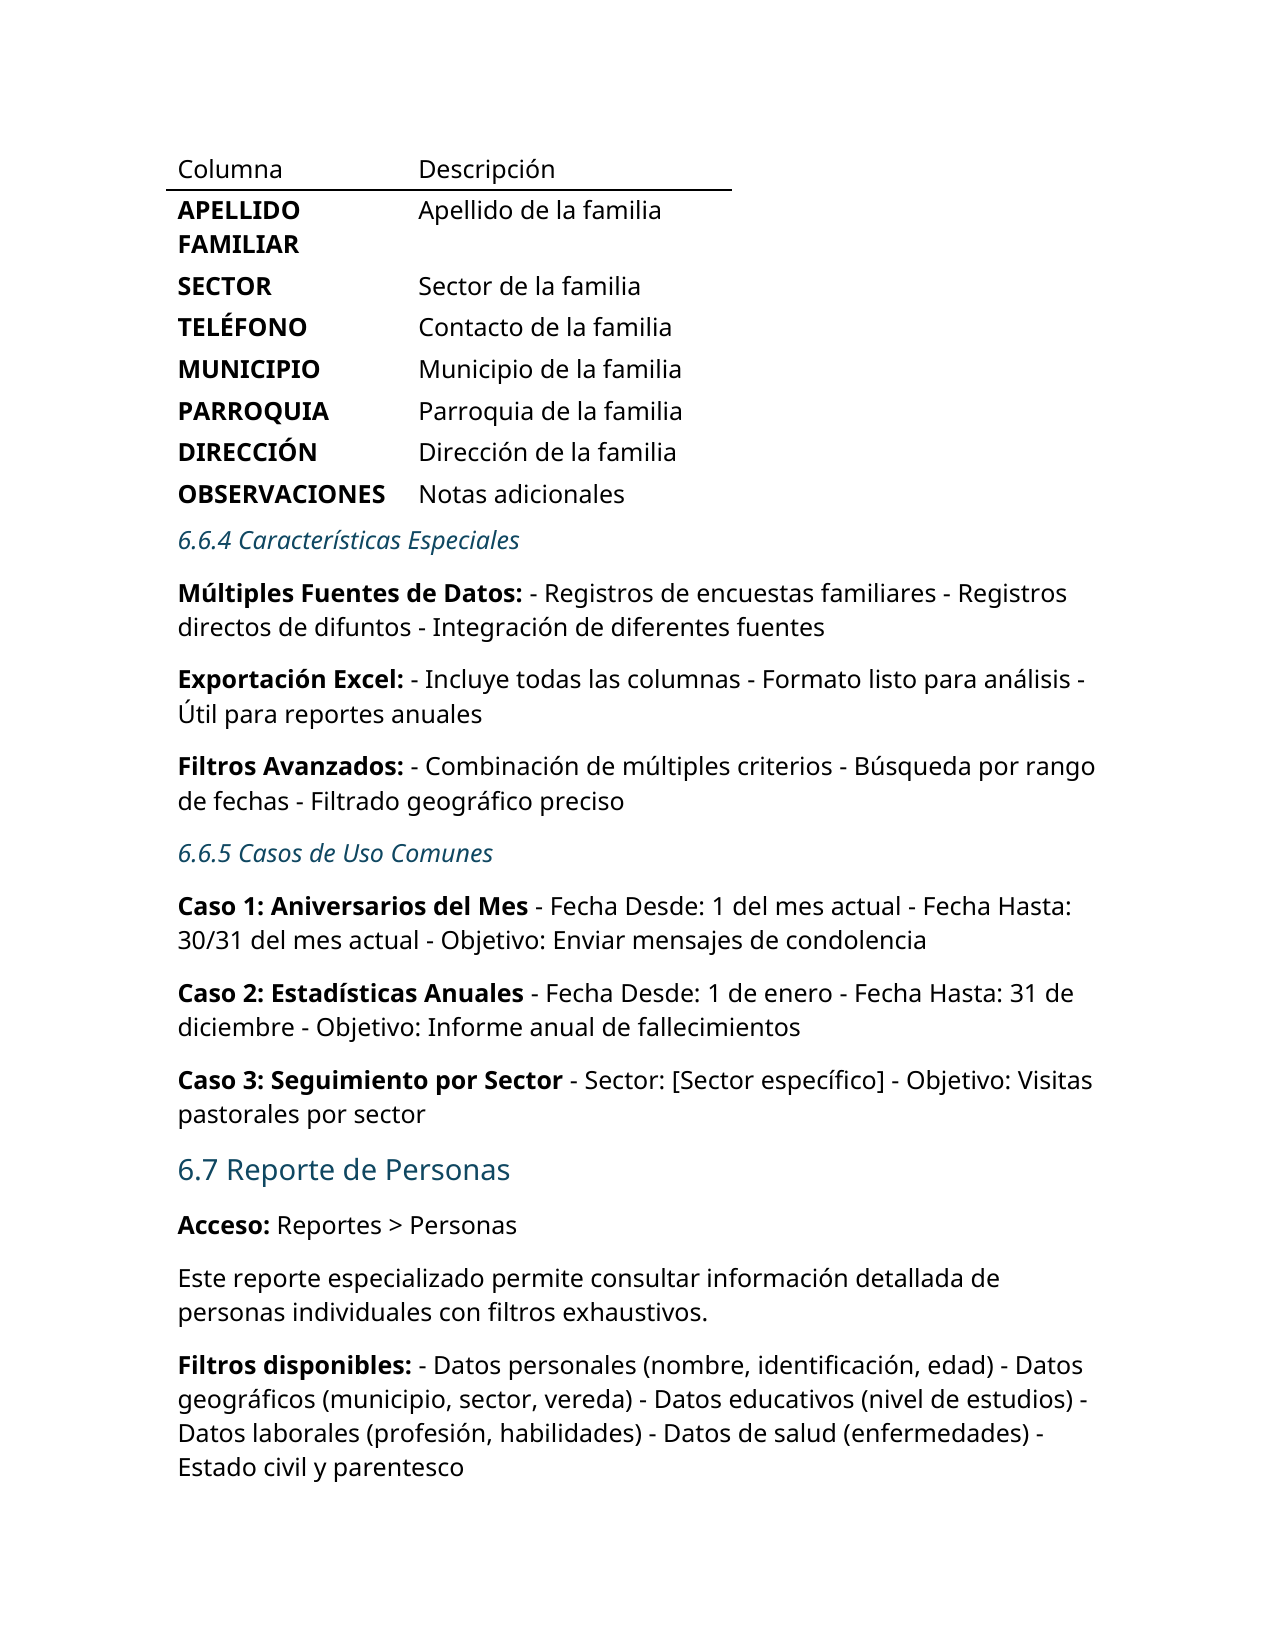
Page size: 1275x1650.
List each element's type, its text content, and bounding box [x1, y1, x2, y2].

text Filtros disponibles: - Datos personales (nombre, identificación, edad) - Datos geográficos (municipio, sector, vereda) - Datos educativos (nivel de estudios) - Datos laborales (profesión, habilidades) - Datos de salud (enfermedades) - Estado civil y parentesco [177, 1347, 1098, 1484]
table_cell Contacto de la familia [407, 306, 732, 348]
subtitle 6.7 Reporte de Personas [177, 1149, 1098, 1189]
text Caso 2: Estadísticas Anuales - Fecha Desde: 1 de enero - Fecha Hasta: 31 de diciembre - Objetivo: Informe anual de fallecimientos [177, 976, 1098, 1044]
table_cell Notas adicionales [407, 473, 732, 514]
table_cell OBSERVACIONES [166, 473, 407, 514]
table_cell TELÉFONO [166, 306, 407, 348]
subtitle 6.6.4 Características Especiales [177, 522, 1098, 557]
table_header Columna [166, 148, 407, 189]
table_header Descripción [407, 148, 732, 189]
table_cell Apellido de la familia [407, 191, 732, 265]
text Múltiples Fuentes de Datos: - Registros de encuestas familiares - Registros directos de difuntos - Integración de diferentes fuentes [177, 575, 1098, 643]
text Caso 1: Aniversarios del Mes - Fecha Desde: 1 del mes actual - Fecha Hasta: 30/31 del mes actual - Objetivo: Enviar mensajes de condolencia [177, 889, 1098, 957]
table_cell PARROQUIA [166, 390, 407, 431]
text Filtros Avanzados: - Combinación de múltiples criterios - Búsqueda por rango de fechas - Filtrado geográfico preciso [177, 749, 1098, 817]
table_cell MUNICIPIO [166, 348, 407, 389]
text Exportación Excel: - Incluye todas las columnas - Formato listo para análisis - Útil para reportes anuales [177, 662, 1098, 730]
table_cell Municipio de la familia [407, 348, 732, 389]
subtitle 6.6.5 Casos de Uso Comunes [177, 836, 1098, 870]
text Este reporte especializado permite consultar información detallada de personas individuales con filtros exhaustivos. [177, 1261, 1098, 1329]
table_cell Parroquia de la familia [407, 390, 732, 431]
text Acceso: Reportes > Personas [177, 1208, 1098, 1242]
table_cell Dirección de la familia [407, 431, 732, 473]
table_cell Sector de la familia [407, 265, 732, 306]
table_cell APELLIDO FAMILIAR [166, 191, 407, 265]
table_cell SECTOR [166, 265, 407, 306]
table_cell DIRECCIÓN [166, 431, 407, 473]
text Caso 3: Seguimiento por Sector - Sector: [Sector específico] - Objetivo: Visitas pastorales por sector [177, 1062, 1098, 1131]
